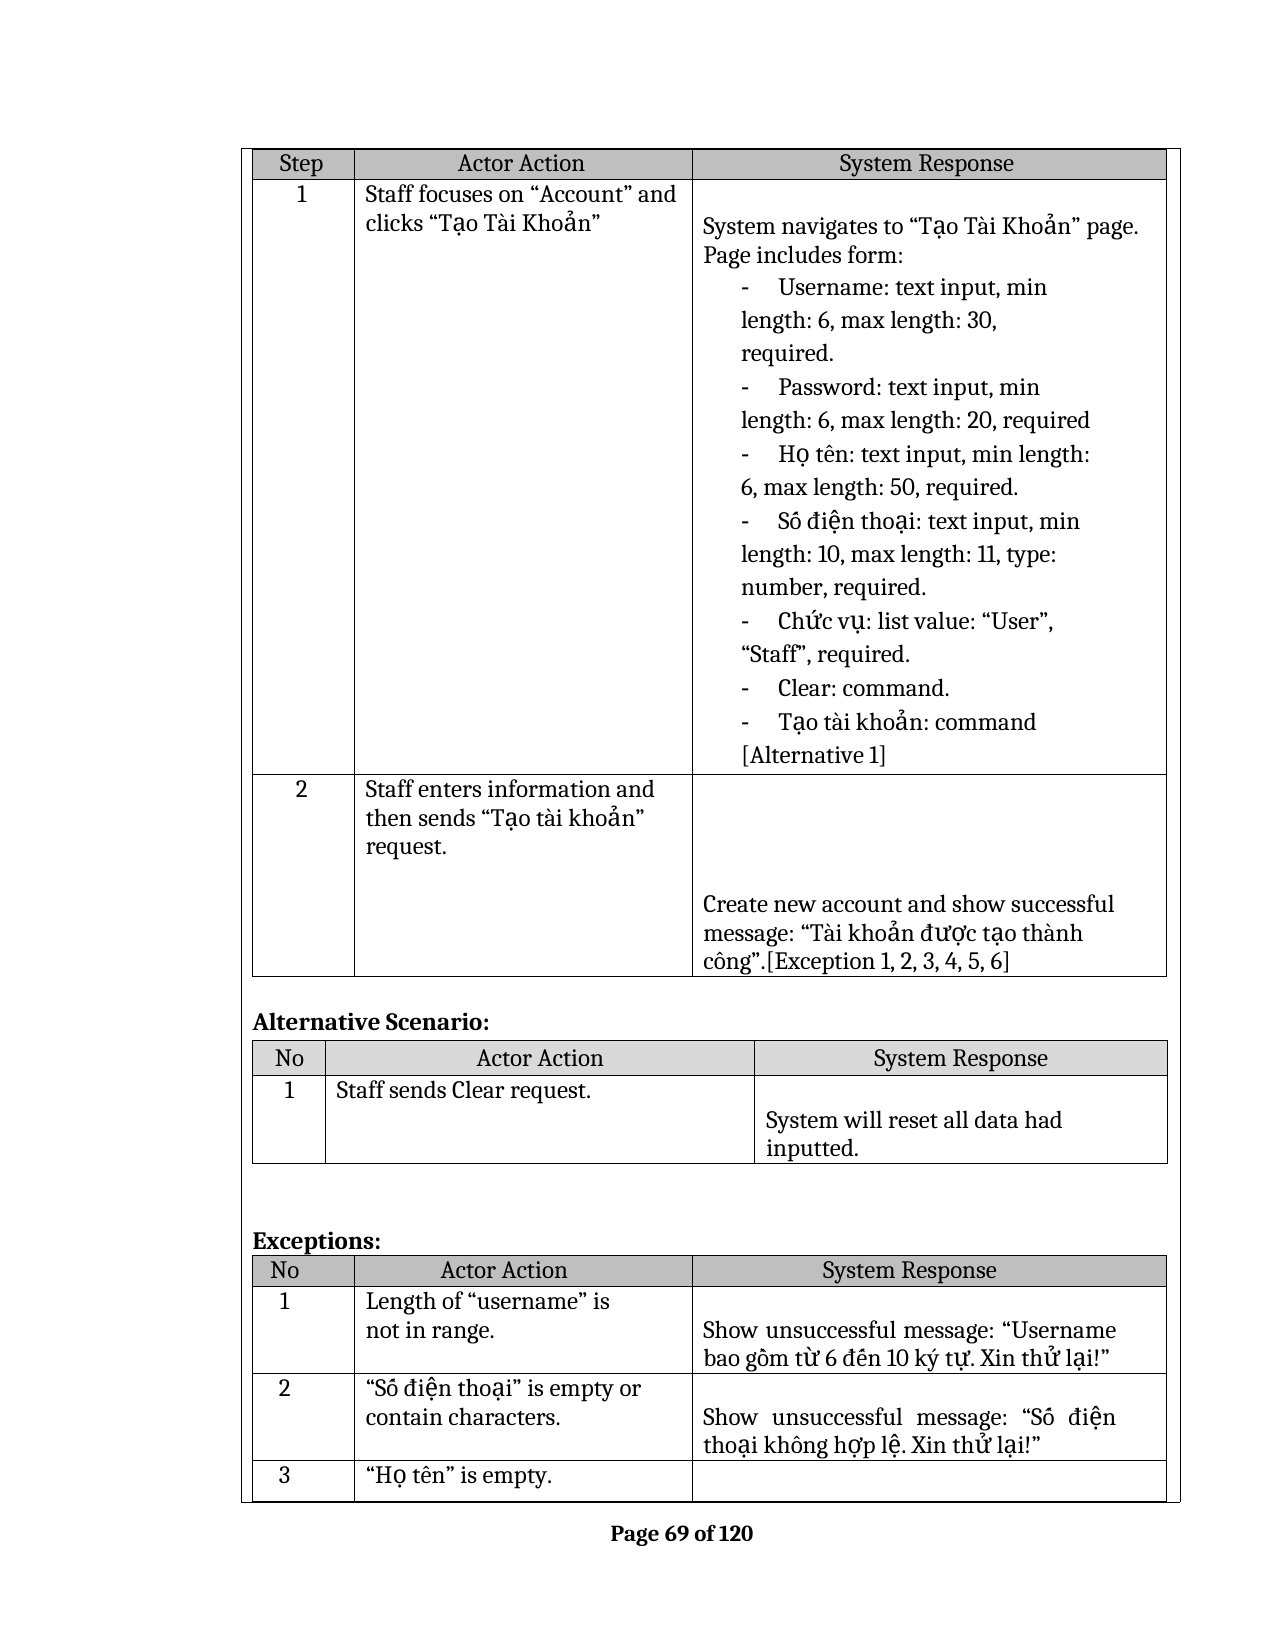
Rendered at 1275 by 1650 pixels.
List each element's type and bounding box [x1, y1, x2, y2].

table_cell [242, 149, 1180, 1502]
